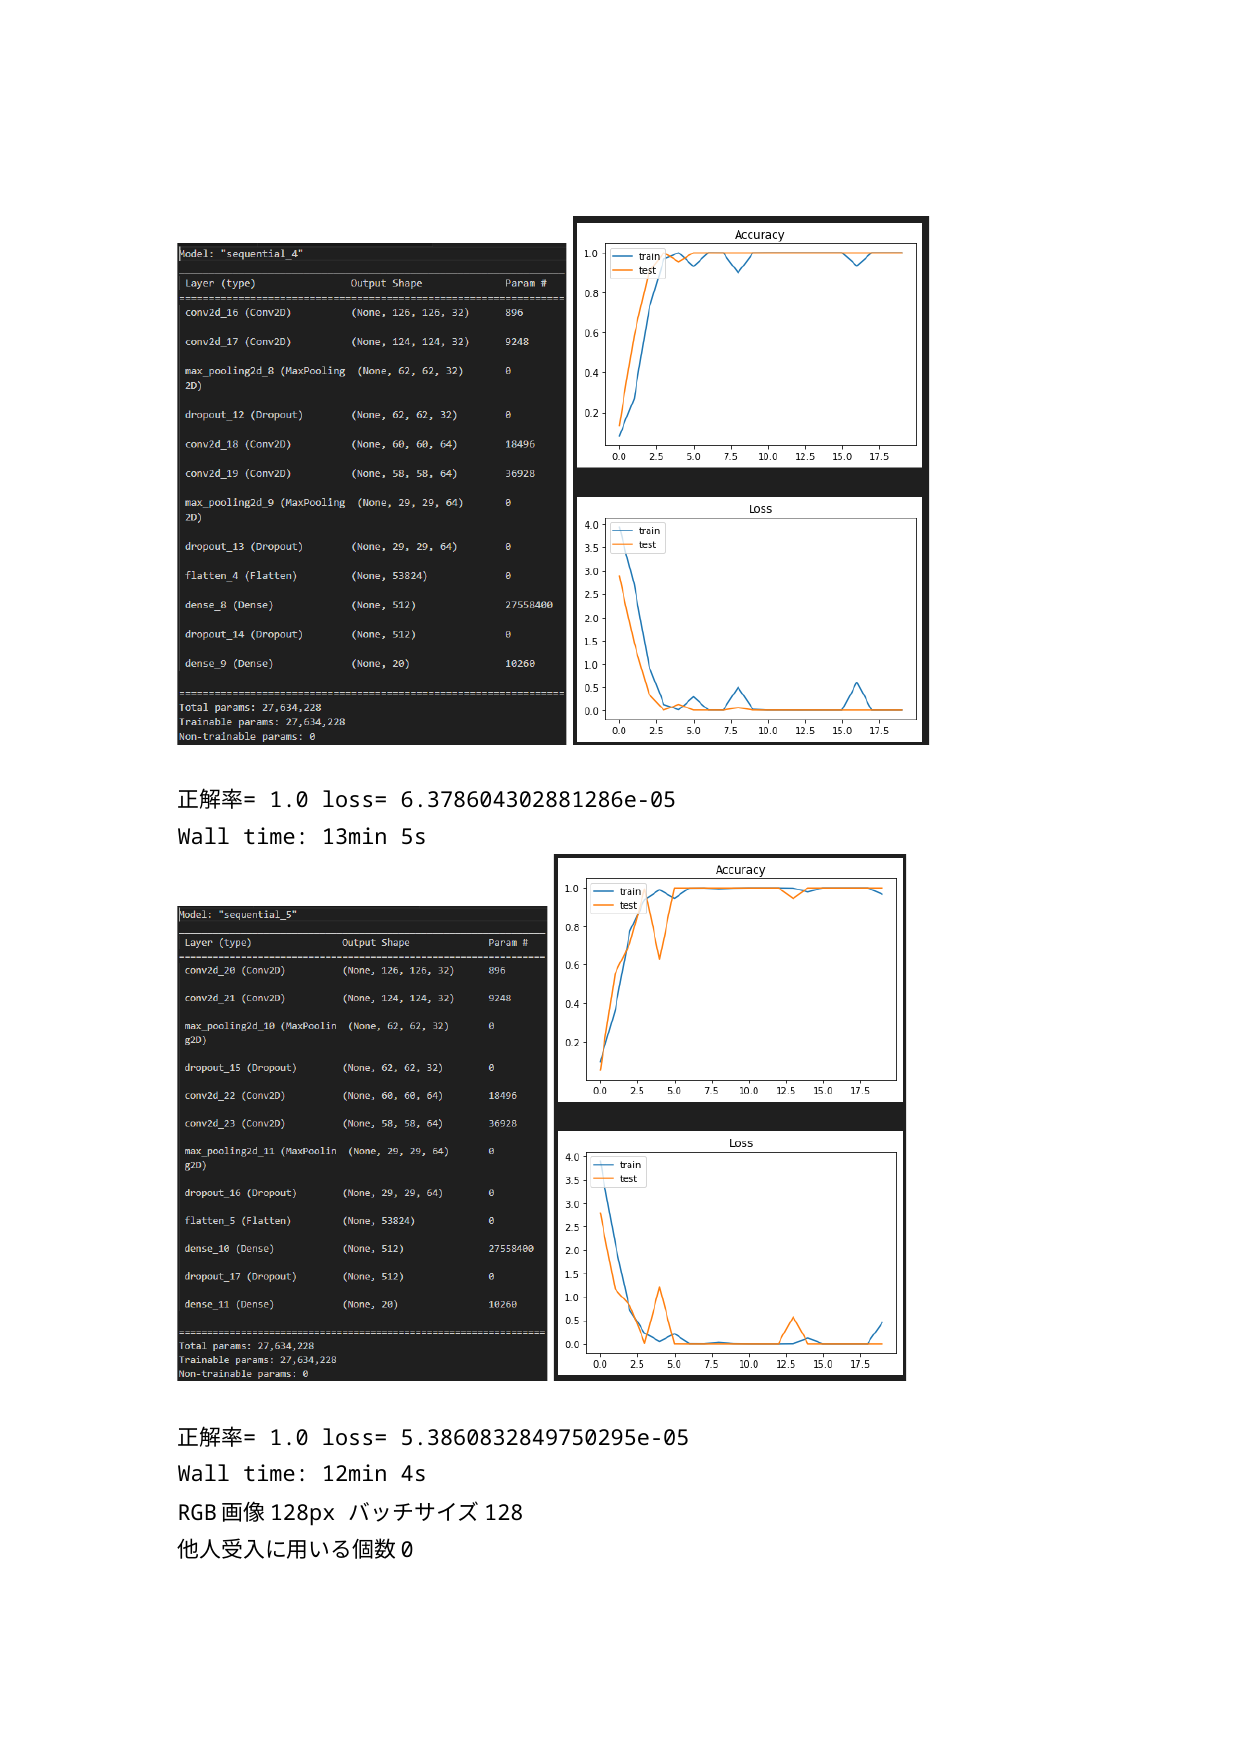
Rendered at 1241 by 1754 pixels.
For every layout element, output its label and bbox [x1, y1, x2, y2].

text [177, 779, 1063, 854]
picture [573, 216, 930, 745]
picture [553, 854, 907, 1381]
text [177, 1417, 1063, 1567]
picture [177, 906, 548, 1381]
picture [177, 243, 567, 745]
